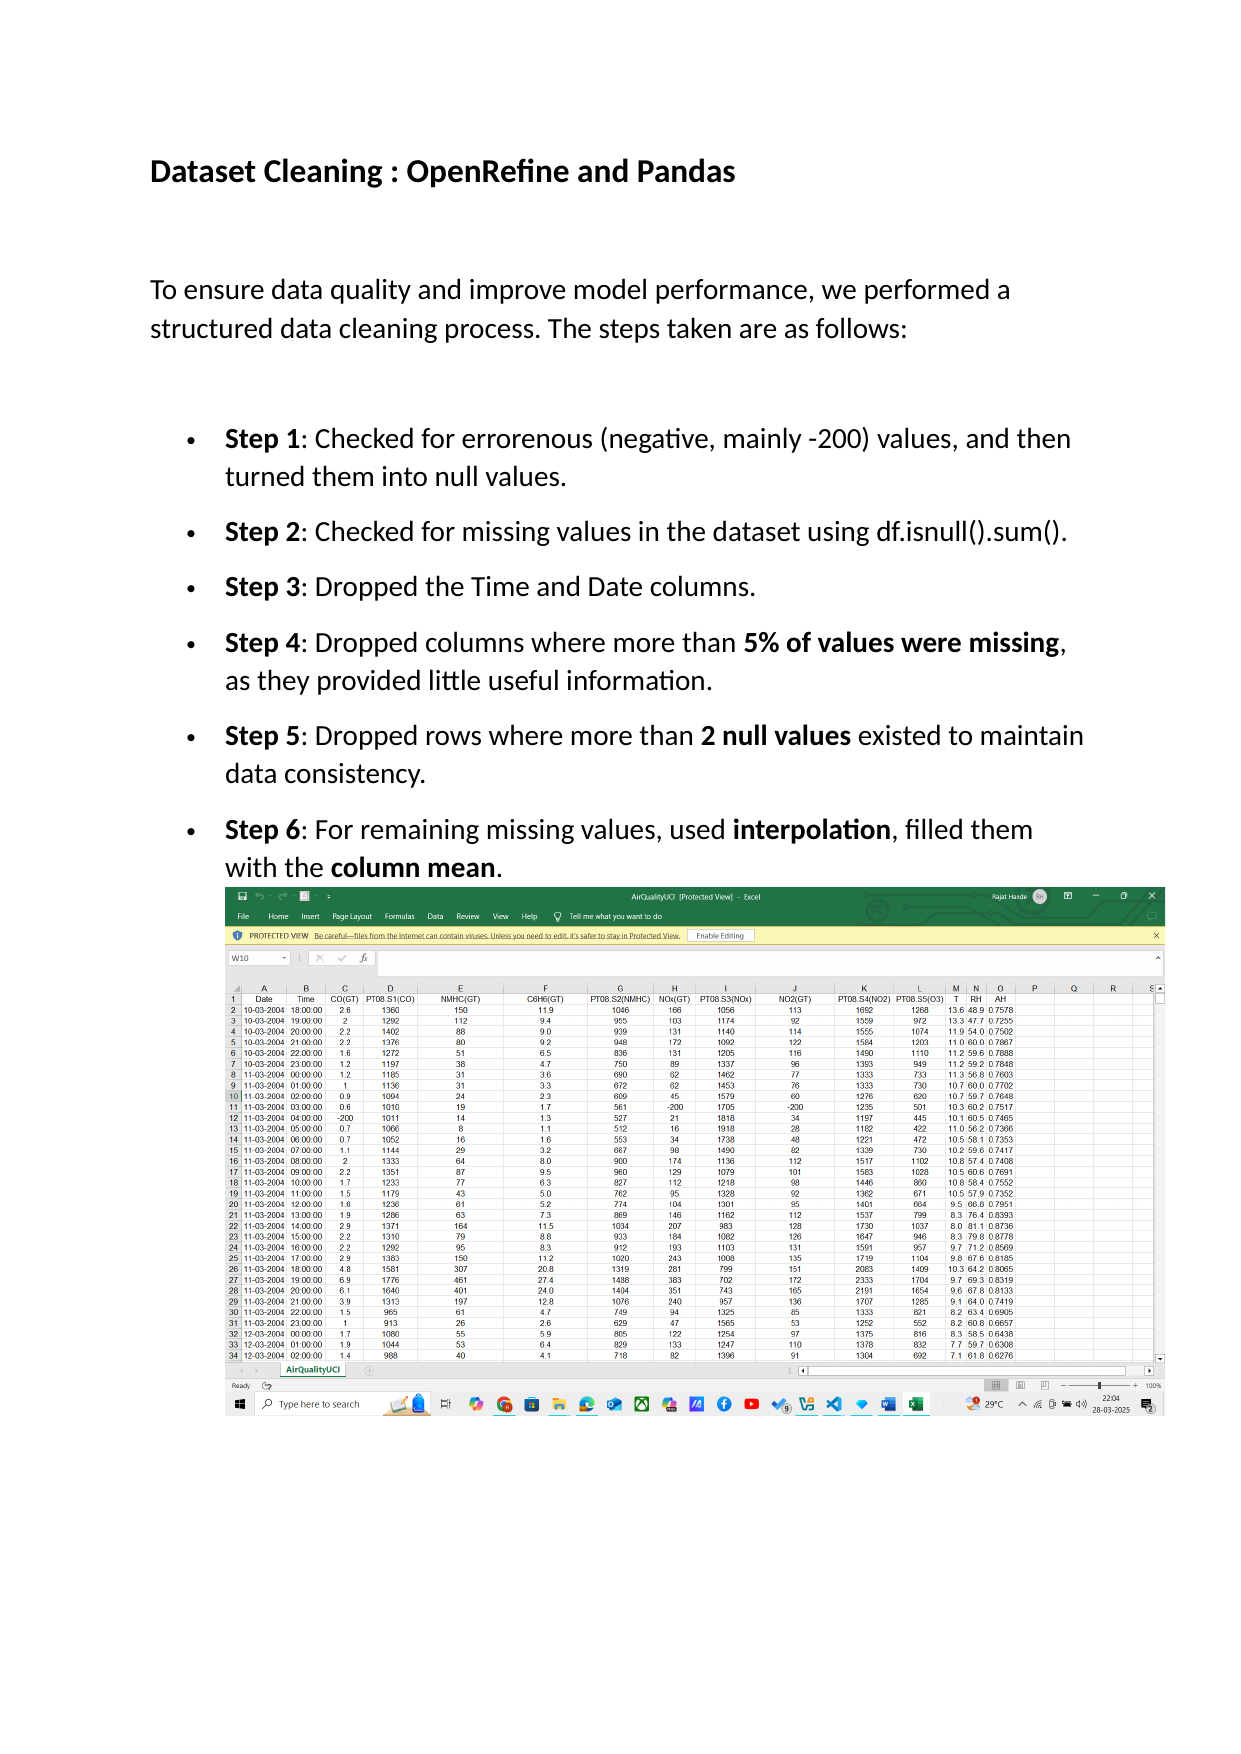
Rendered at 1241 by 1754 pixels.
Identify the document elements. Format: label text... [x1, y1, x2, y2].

list Step 3: Dropped the Time and Date columns. [187, 568, 1090, 604]
list Step 5: Dropped rows where more than 2 null values existed to maintain data consistency. [187, 717, 1090, 791]
text Dataset Cleaning : OpenRefine and Pandas [150, 150, 1090, 191]
list Step 1: Checked for errorenous (negative, mainly -200) values, and then turned them into null values. [187, 420, 1090, 494]
list Step 4: Dropped columns where more than 5% of values were missing, as they provided little useful information. [187, 624, 1090, 698]
list Step 2: Checked for missing values in the dataset using df.isnull().sum(). [187, 513, 1090, 549]
picture [225, 887, 1166, 1416]
text To ensure data quality and improve model performance, we performed a structured data cleaning process. The steps taken are as follows: [150, 271, 1090, 345]
